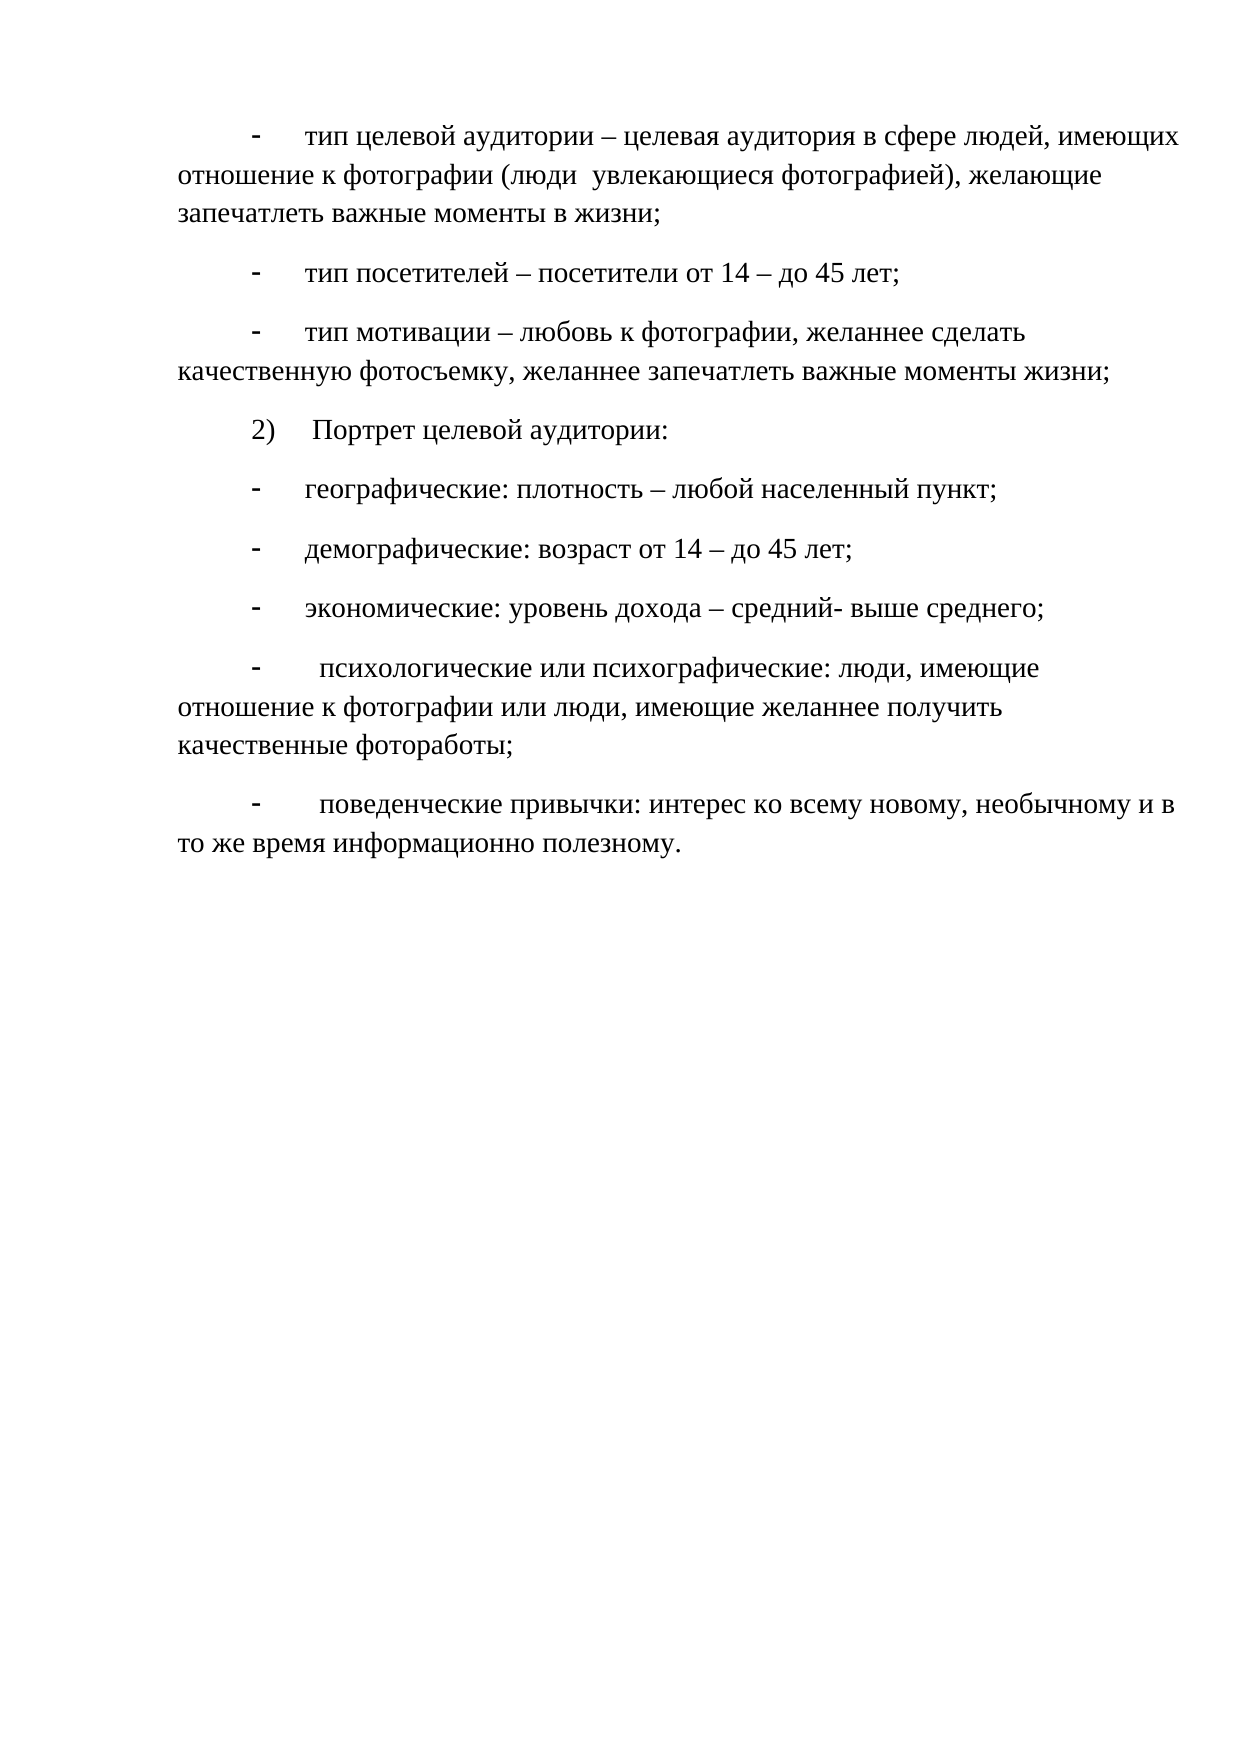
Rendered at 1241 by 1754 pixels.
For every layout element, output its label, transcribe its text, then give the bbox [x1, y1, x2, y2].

text экономические: уровень дохода – средний- выше среднего; [177, 591, 1181, 624]
text психологические или психографические: люди, имеющие отношение к фотографии или люди, имеющие желаннее получить качественные фотоработы; [177, 650, 1181, 761]
text тип посетителей – посетители от 14 – до 45 лет; [177, 255, 1181, 288]
text демографические: возраст от 14 – до 45 лет; [177, 531, 1181, 565]
text тип целевой аудитории – целевая аудитория в сфере людей, имеющих отношение к фотографии (люди увлекающиеся фотографией), желающие запечатлеть важные моменты в жизни; [177, 118, 1181, 229]
text тип мотивации – любовь к фотографии, желаннее сделать качественную фотосъемку, желаннее запечатлеть важные моменты жизни; [177, 314, 1181, 386]
text поведенческие привычки: интерес ко всему новому, необычному и в то же время информационно полезному. [177, 787, 1181, 859]
text 2) Портрет целевой аудитории: [177, 412, 1181, 446]
text географические: плотность – любой населенный пункт; [177, 472, 1181, 505]
